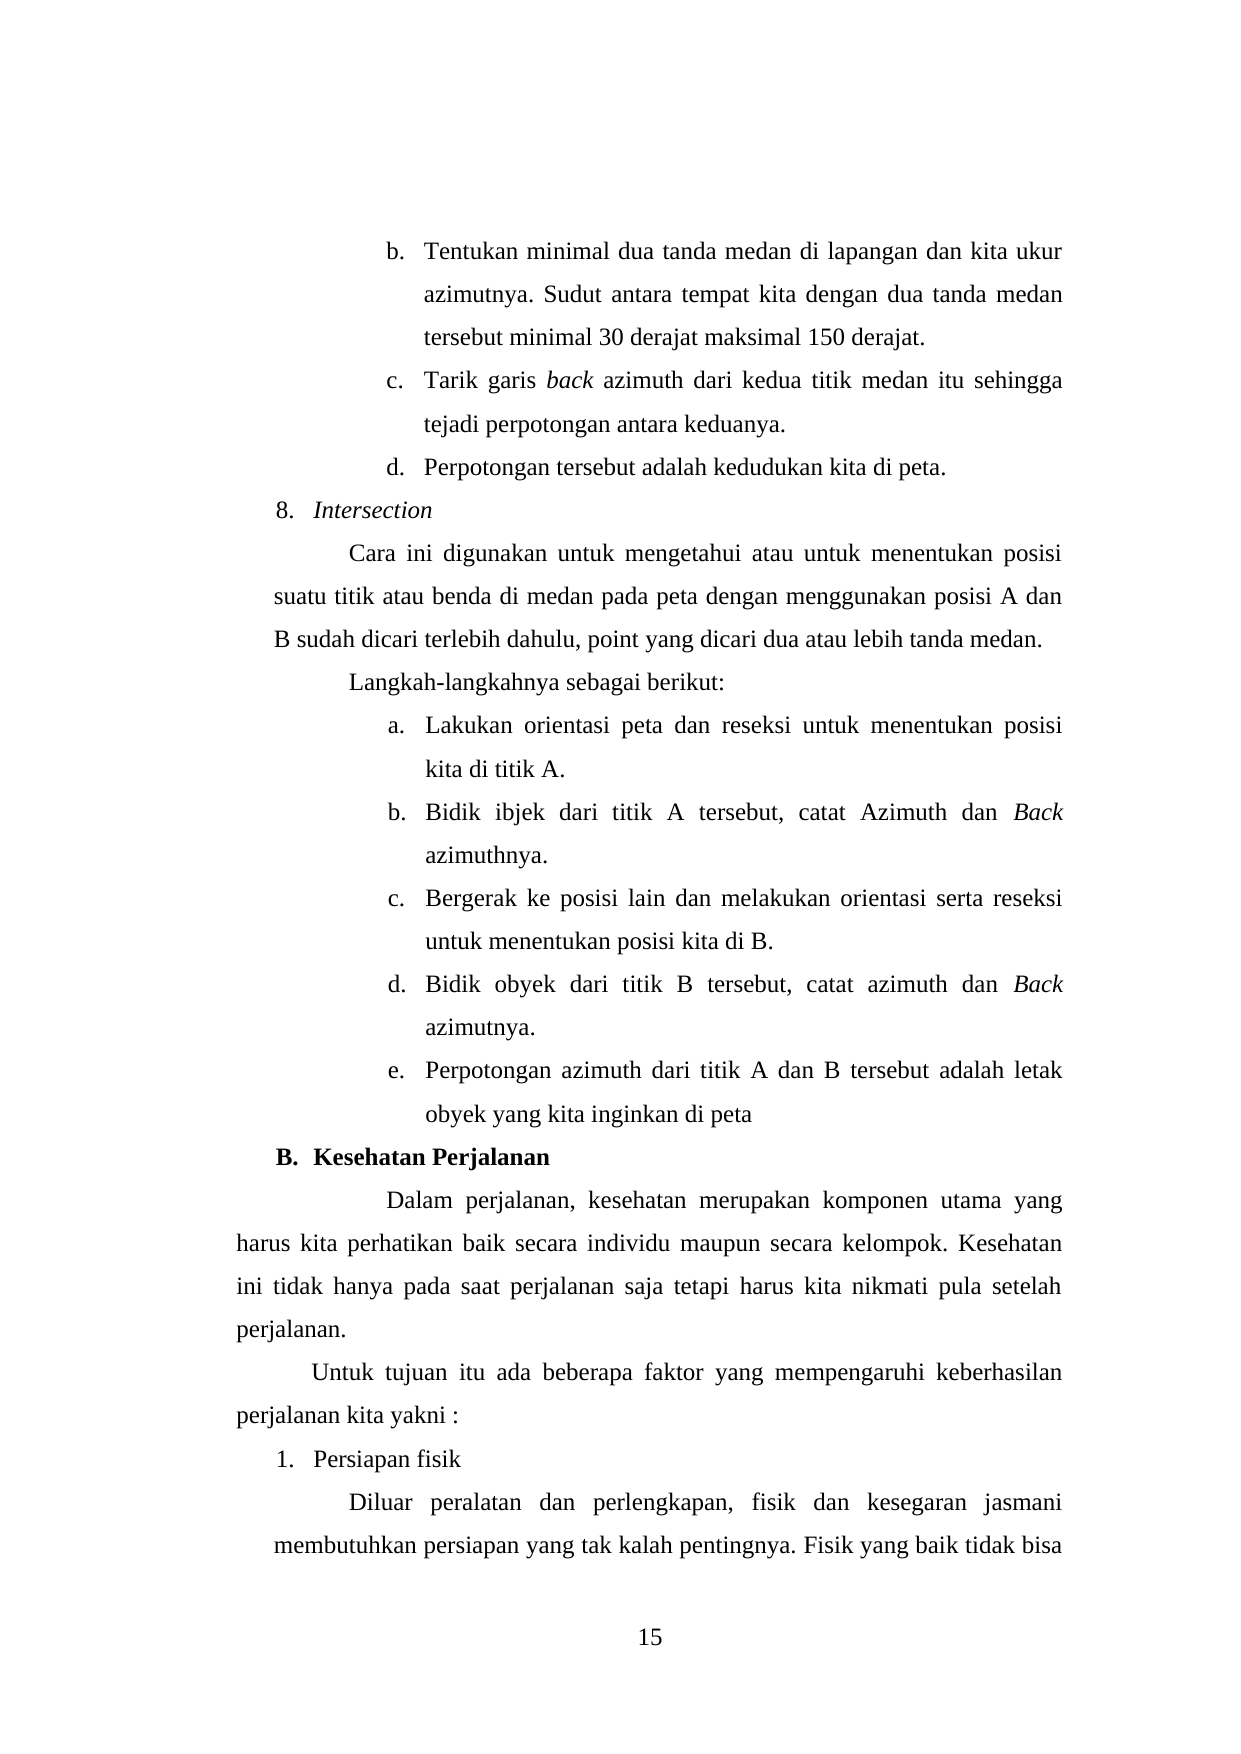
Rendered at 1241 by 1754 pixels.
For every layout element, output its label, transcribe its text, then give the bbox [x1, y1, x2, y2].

list Perpotongan azimuth dari titik A dan B tersebut adalah letak obyek yang kita inginkan di peta [388, 1056, 1063, 1127]
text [274, 1487, 1063, 1559]
list Lakukan orientasi peta dan reseksi untuk menentukan posisi kita di titik A. [388, 711, 1063, 782]
list Bidik obyek dari titik B tersebut, catat azimuth dan Back azimutnya. [388, 969, 1063, 1041]
list Kesehatan Perjalanan [276, 1142, 1063, 1171]
list Bidik ibjek dari titik A tersebut, catat Azimuth dan Back azimuthnya. [388, 797, 1063, 869]
list Bergerak ke posisi lain dan melakukan orientasi serta reseksi untuk menentukan posisi kita di B. [388, 883, 1063, 955]
list Tentukan minimal dua tanda medan di lapangan dan kita ukur azimutnya. Sudut antara tempat kita dengan dua tanda medan tersebut minimal 30 derajat maksimal 150 derajat. [386, 236, 1063, 351]
text Langkah-langkahnya sebagai berikut: [274, 667, 1063, 696]
text Untuk tujuan itu ada beberapa faktor yang mempengaruhi keberhasilan perjalanan kita yakni : [236, 1357, 1063, 1429]
list Tarik garis back azimuth dari kedua titik medan itu sehingga tejadi perpotongan antara keduanya. [386, 366, 1063, 437]
text Cara ini digunakan untuk mengetahui atau untuk menentukan posisi suatu titik atau benda di medan pada peta dengan menggunakan posisi A dan B sudah dicari terlebih dahulu, point yang dicari dua atau lebih tanda medan. [274, 538, 1063, 653]
list Perpotongan tersebut adalah kedudukan kita di peta. [386, 452, 1063, 481]
text Dalam perjalanan, kesehatan merupakan komponen utama yang harus kita perhatikan baik secara individu maupun secara kelompok. Kesehatan ini tidak hanya pada saat perjalanan saja tetapi harus kita nikmati pula setelah perjalanan. [236, 1185, 1063, 1343]
list Persiapan fisik [276, 1444, 1063, 1472]
list Intersection [276, 495, 1063, 524]
